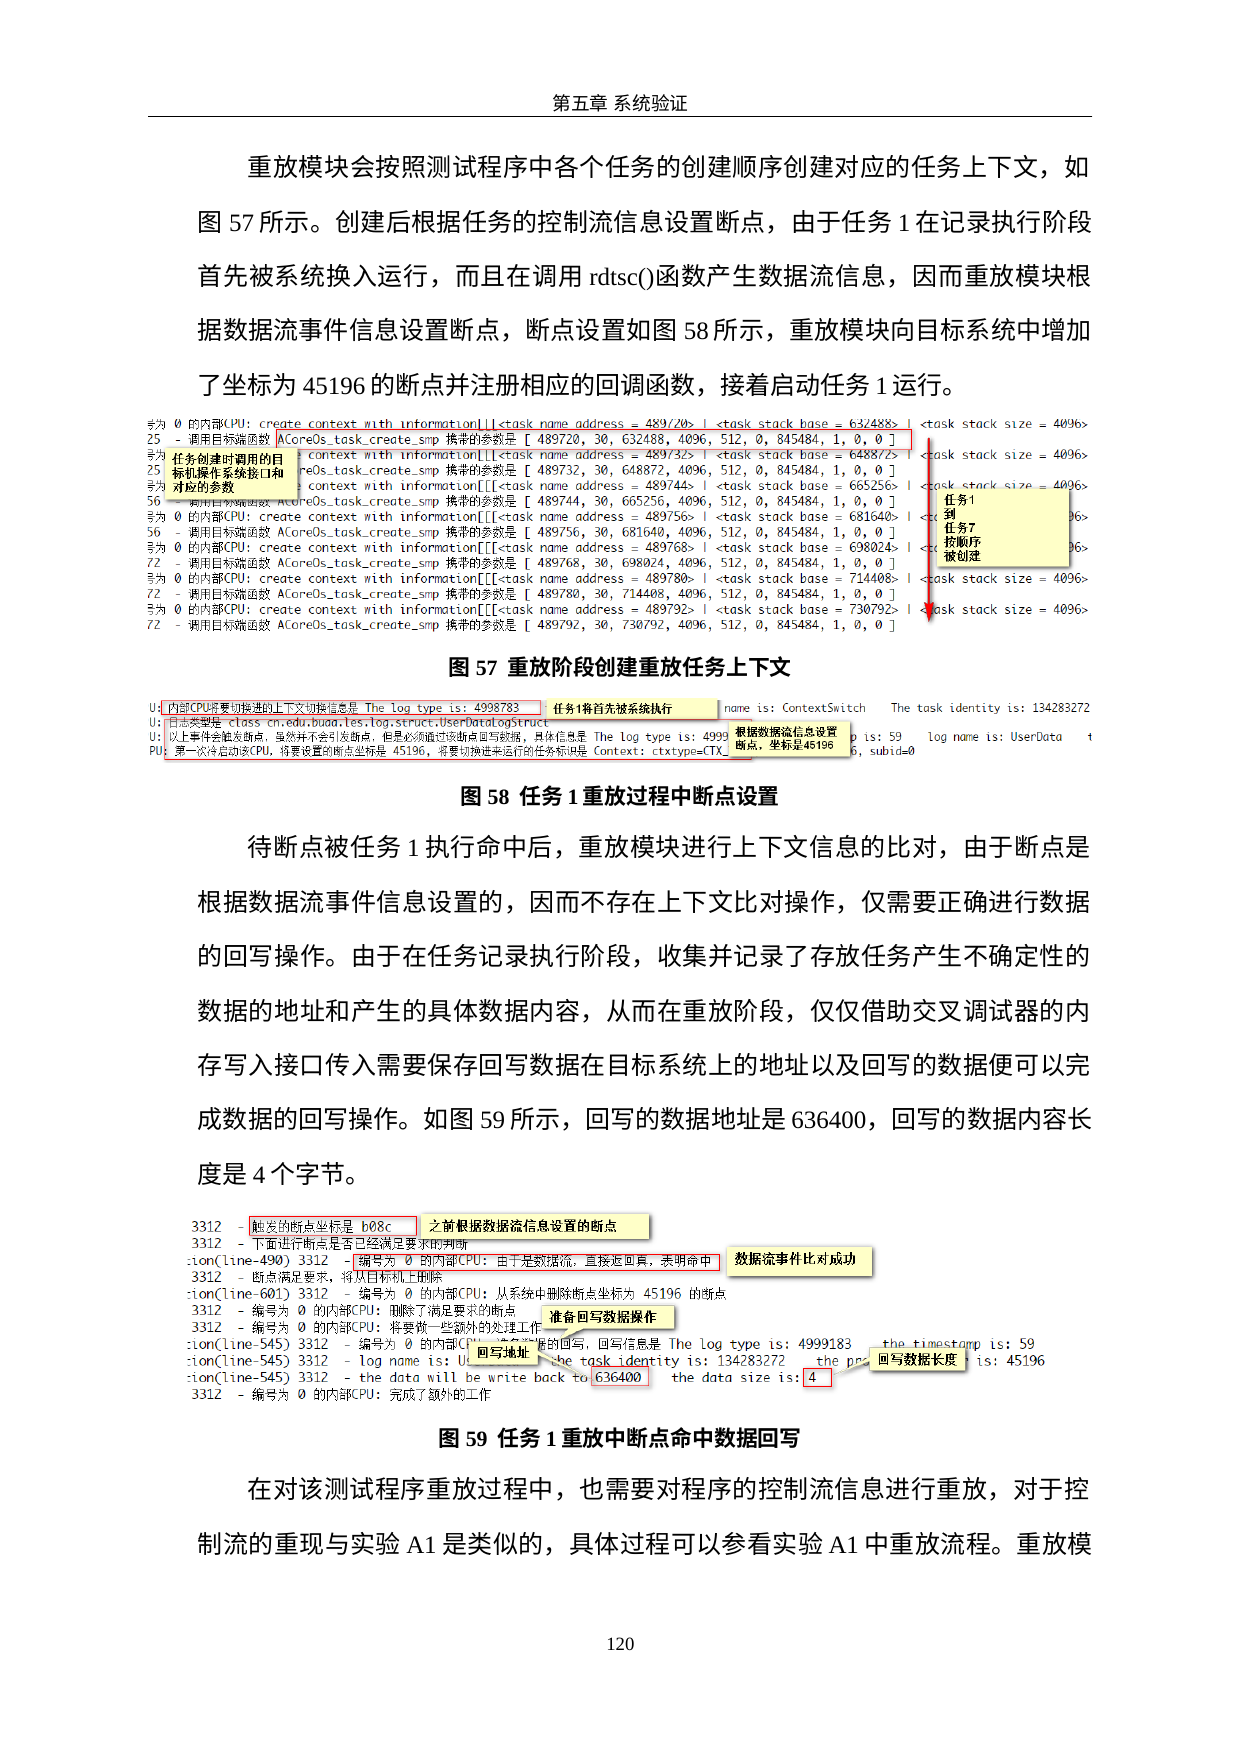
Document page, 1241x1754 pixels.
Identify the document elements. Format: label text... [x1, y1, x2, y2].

text 图 58 任务1重放过程中断点设置 [148, 779, 1092, 811]
picture [147, 419, 1093, 634]
text 图 57 重放阶段创建重放任务上下文 [148, 650, 1092, 682]
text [198, 1470, 1092, 1561]
text 图 59 任务1重放中断点命中数据回写 [148, 1421, 1092, 1453]
picture [187, 1208, 1053, 1405]
picture [148, 698, 1092, 763]
text 重放模块会按照测试程序中各个任务的创建顺序创建对应的任务上下文，如图 57所示。创建后根据任务的控制流信息设置断点，由于任务1在记录执行阶段首先被系统换入运行，而且在调用rdtsc()函数产生数据流信息，因而重放模块根据数据流事件信息设置断点，断点设置如图 58所示，重放模块向目标系统中增加了坐标为45196的断点并注册相应的回调函数，接着启动任务1运行。 [198, 148, 1092, 401]
text 待断点被任务1执行命中后，重放模块进行上下文信息的比对，由于断点是根据数据流事件信息设置的，因而不存在上下文比对操作，仅需要正确进行数据的回写操作。由于在任务记录执行阶段，收集并记录了存放任务产生不确定性的数据的地址和产生的具体数据内容，从而在重放阶段，仅仅借助交叉调试器的内存写入接口传入需要保存回写数据在目标系统上的地址以及回写的数据便可以完成数据的回写操作。如图 59所示，回写的数据地址是636400，回写的数据内容长度是4个字节。 [198, 828, 1092, 1190]
